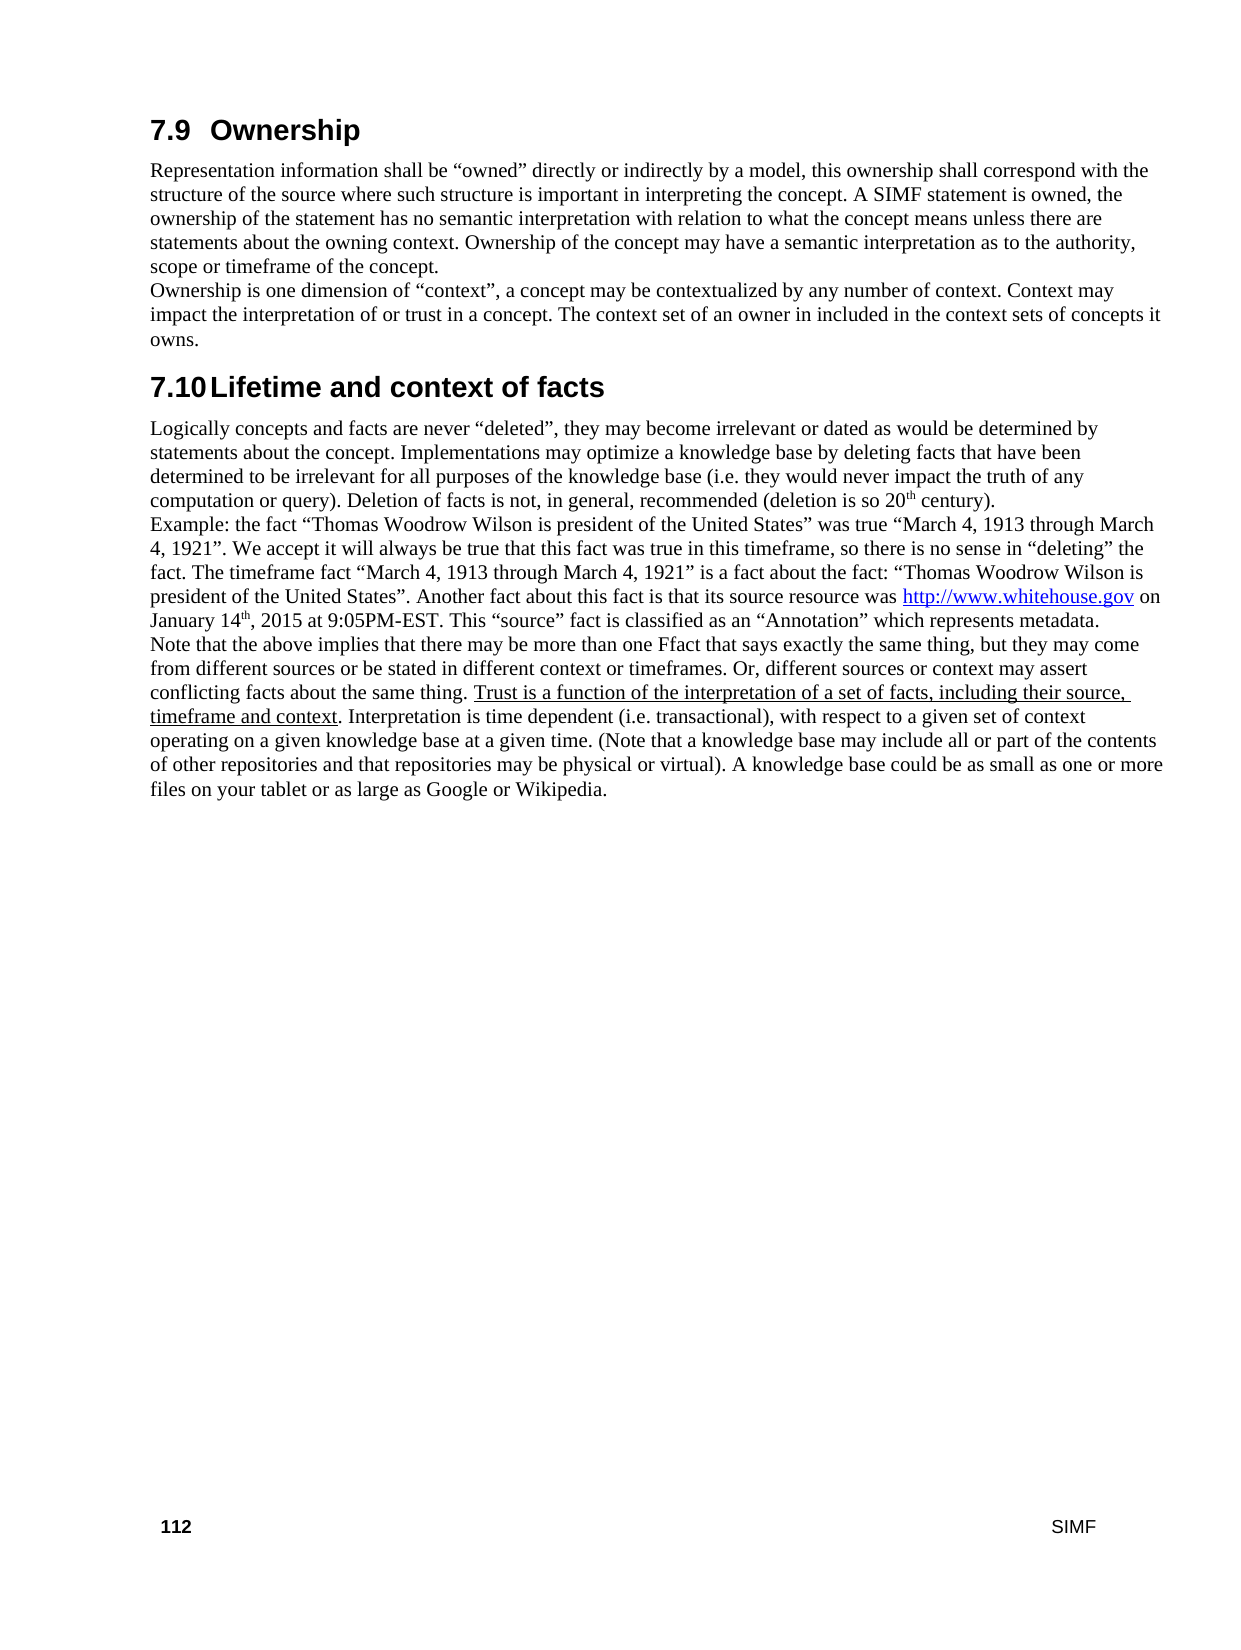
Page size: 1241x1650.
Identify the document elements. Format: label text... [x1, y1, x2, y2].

subtitle Lifetime and context of facts [150, 370, 1165, 403]
text Logically concepts and facts are never “deleted”, they may become irrelevant or dated as would be determined by statements about the concept. Implementations may optimize a knowledge base by deleting facts that have been determined to be irrelevant for all purposes of the knowledge base (i.e. they would never impact the truth of any computation or query). Deletion of facts is not, in general, recommended (deletion is so 20th century). [150, 416, 1165, 512]
text Representation information shall be “owned” directly or indirectly by a model, this ownership shall correspond with the structure of the source where such structure is important in interpreting the concept. A SIMF statement is owned, the ownership of the statement has no semantic interpretation with relation to what the concept means unless there are statements about the owning context. Ownership of the concept may have a semantic interpretation as to the authority, scope or timeframe of the concept. [150, 158, 1165, 278]
subtitle Ownership [150, 112, 1165, 146]
text Example: the fact “Thomas Woodrow Wilson is president of the United States” was true “March 4, 1913 through March 4, 1921”. We accept it will always be true that this fact was true in this timeframe, so there is no sense in “deleting” the fact. The timeframe fact “March 4, 1913 through March 4, 1921” is a fact about the fact: “Thomas Woodrow Wilson is president of the United States”. Another fact about this fact is that its source resource was http://www.whitehouse.gov on January 14th, 2015 at 9:05PM-EST. This “source” fact is classified as an “Annotation” which represents metadata. [150, 512, 1165, 632]
text Note that the above implies that there may be more than one Ffact that says exactly the same thing, but they may come from different sources or be stated in different context or timeframes. Or, different sources or context may assert conflicting facts about the same thing. Trust is a function of the interpretation of a set of facts, including their source, timeframe and context. Interpretation is time dependent (i.e. transactional), with respect to a given set of context operating on a given knowledge base at a given time. (Note that a knowledge base may include all or part of the contents of other repositories and that repositories may be physical or virtual). A knowledge base could be as small as one or more files on your tablet or as large as Google or Wikipedia. [150, 632, 1165, 801]
text Ownership is one dimension of “context”, a concept may be contextualized by any number of context. Context may impact the interpretation of or trust in a concept. The context set of an owner in included in the context sets of concepts it owns. [150, 278, 1165, 351]
